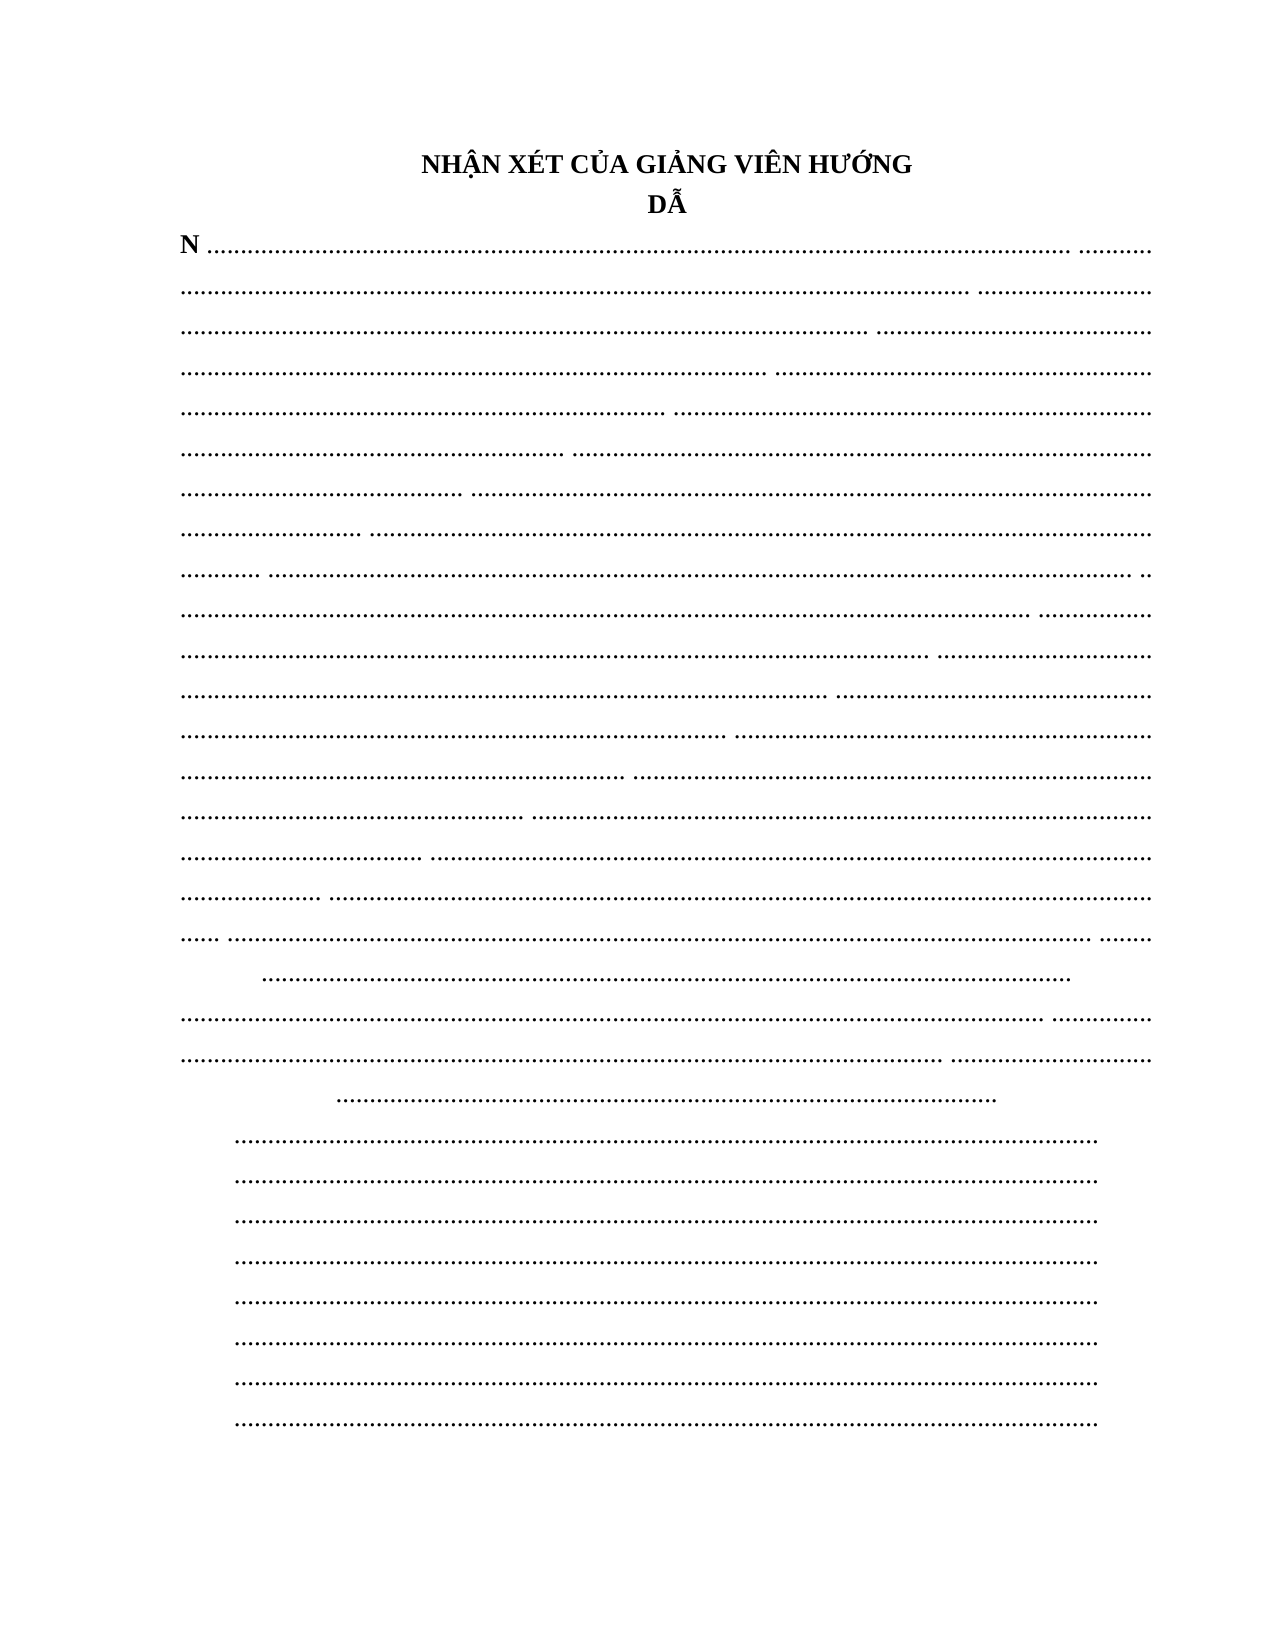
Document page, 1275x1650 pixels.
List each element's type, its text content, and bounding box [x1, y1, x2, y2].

text NHẬN XÉT CỦA GIẢNG VIÊN HƯỚNG DẪN ................................................................................................................................ ................................................................................................................................ ................................................................................................................................ ................................................................................................................................ ................................................................................................................................ ................................................................................................................................ ................................................................................................................................ ................................................................................................................................ ................................................................................................................................ ................................................................................................................................ ................................................................................................................................ ................................................................................................................................ ................................................................................................................................ ................................................................................................................................ ................................................................................................................................ ................................................................................................................................ ................................................................................................................................ ................................................................................................................................ ................................................................................................................................ ................................................................................................................................ ................................................................................................................................ [177, 148, 1157, 987]
text ................................................................................................................................ [177, 1279, 1157, 1311]
text ................................................................................................................................ [177, 1118, 1157, 1149]
text ................................................................................................................................ [177, 1198, 1157, 1230]
text ................................................................................................................................ [177, 1401, 1157, 1432]
text ................................................................................................................................ [177, 1320, 1157, 1351]
text ................................................................................................................................ ................................................................................................................................ ................................................................................................................................ [177, 996, 1157, 1108]
text ................................................................................................................................ [177, 1360, 1157, 1391]
text ................................................................................................................................ [177, 1239, 1157, 1270]
text ................................................................................................................................ [177, 1158, 1157, 1189]
